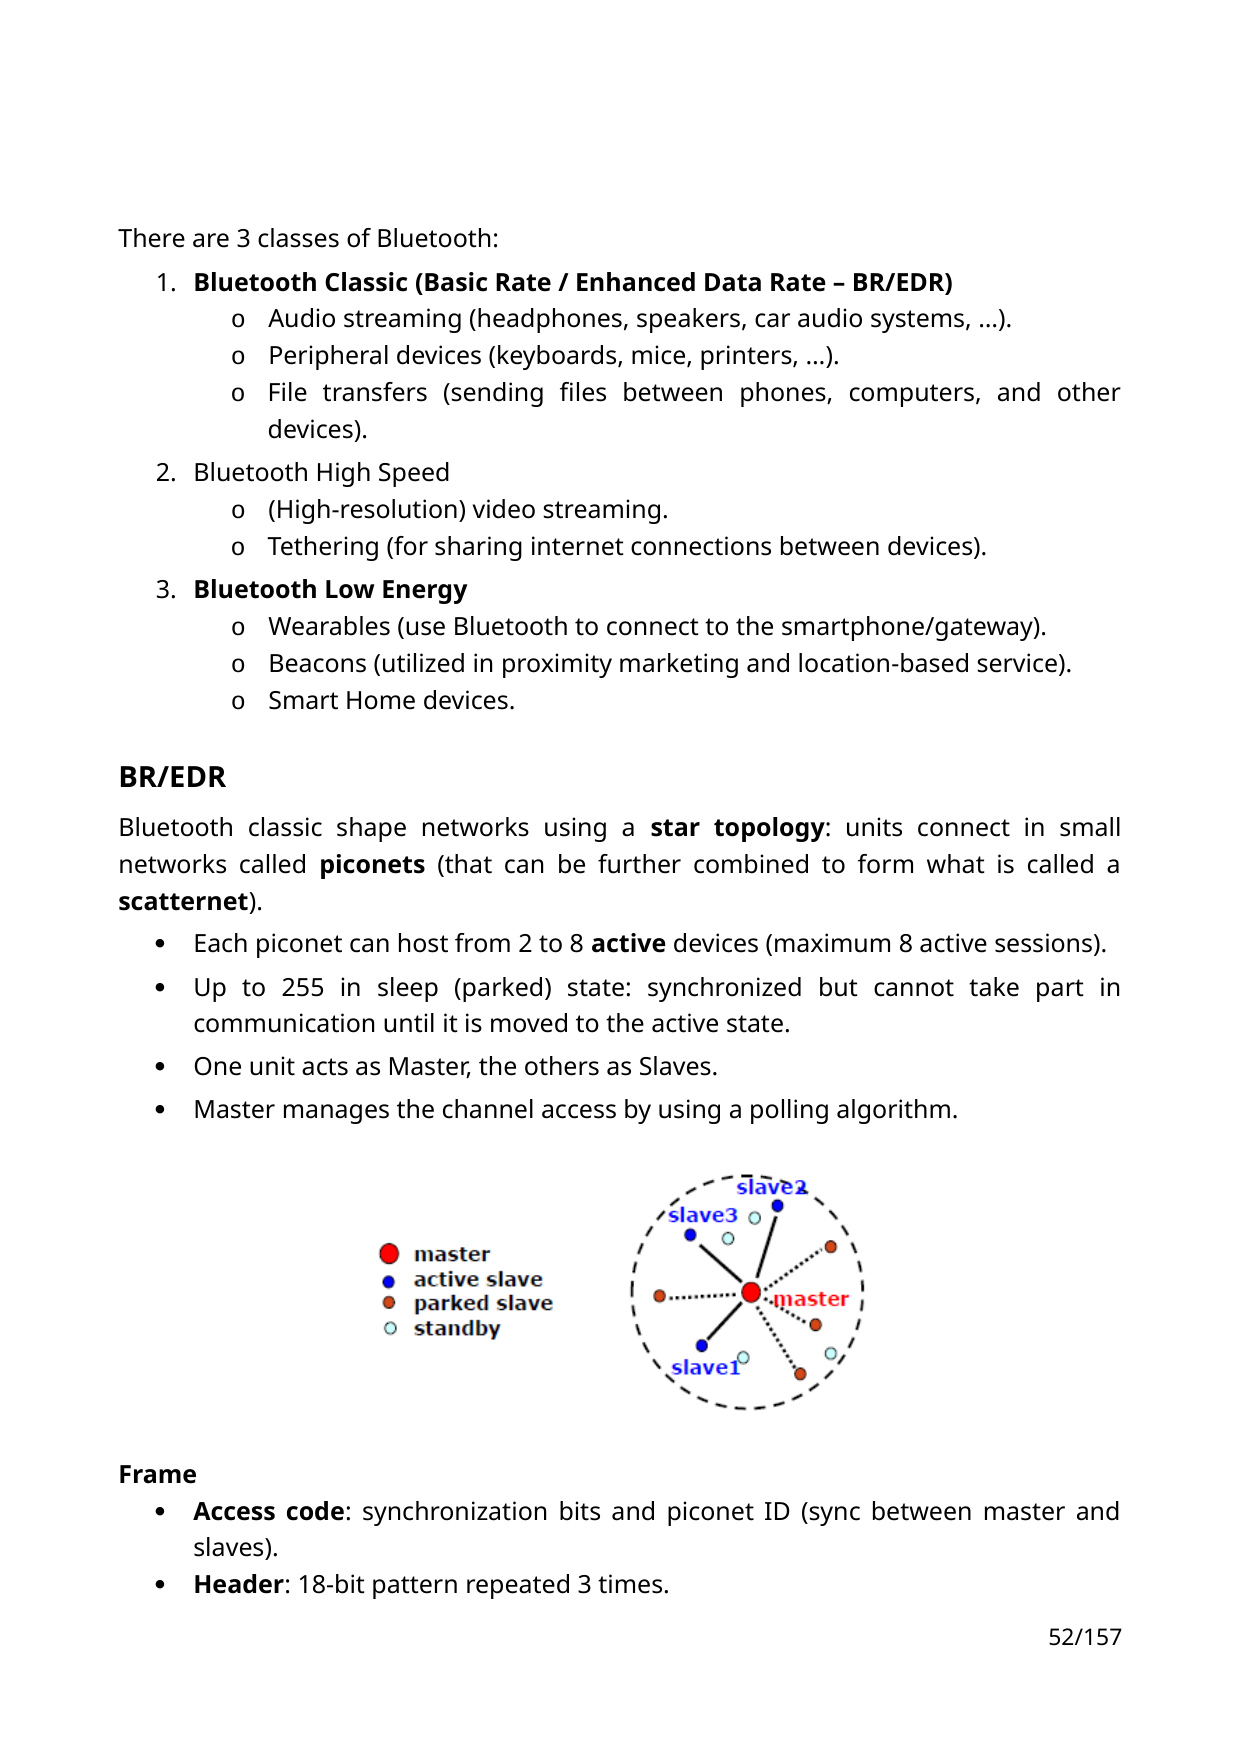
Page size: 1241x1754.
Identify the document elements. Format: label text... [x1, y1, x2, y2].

list Header: 18-bit pattern repeated 3 times. [156, 1567, 1122, 1601]
list Smart Home devices. [231, 683, 1122, 717]
list Audio streaming (headphones, speakers, car audio systems, …). [231, 301, 1122, 335]
list Tethering (for sharing internet connections between devices). [230, 529, 1122, 563]
text Bluetooth classic shape networks using a star topology: units connect in small networks called piconets (that can be further combined to form what is called a scatternet). [118, 809, 1122, 917]
picture [366, 1165, 874, 1418]
list Wearables (use Bluetooth to connect to the smartphone/gateway). [231, 609, 1122, 643]
list Master manages the channel access by using a polling algorithm. [156, 1092, 1122, 1126]
list One unit acts as Master, the others as Slaves. [156, 1049, 1122, 1083]
list File transfers (sending files between phones, computers, and other devices). [230, 375, 1122, 446]
list Up to 255 in sleep (parked) state: synchronized but cannot take part in communication until it is moved to the active state. [156, 969, 1122, 1040]
list Each piconet can host from 2 to 8 active devices (maximum 8 active sessions). [156, 926, 1122, 960]
text BR/EDR [118, 756, 1122, 796]
list Beacons (utilized in proximity marketing and location-based service). [231, 646, 1122, 680]
text Frame [118, 1456, 1122, 1491]
list Access code: synchronization bits and piconet ID (sync between master and slaves). [156, 1493, 1122, 1564]
list Bluetooth High Speed [156, 455, 1122, 489]
list Bluetooth Low Energy [156, 572, 1122, 606]
text There are 3 classes of Bluetooth: [118, 221, 1122, 255]
list Bluetooth Classic (Basic Rate / Enhanced Data Rate – BR/EDR) [156, 264, 1122, 298]
list Peripheral devices (keyboards, mice, printers, …). [231, 338, 1122, 372]
list (High-resolution) video streaming. [231, 492, 1122, 526]
